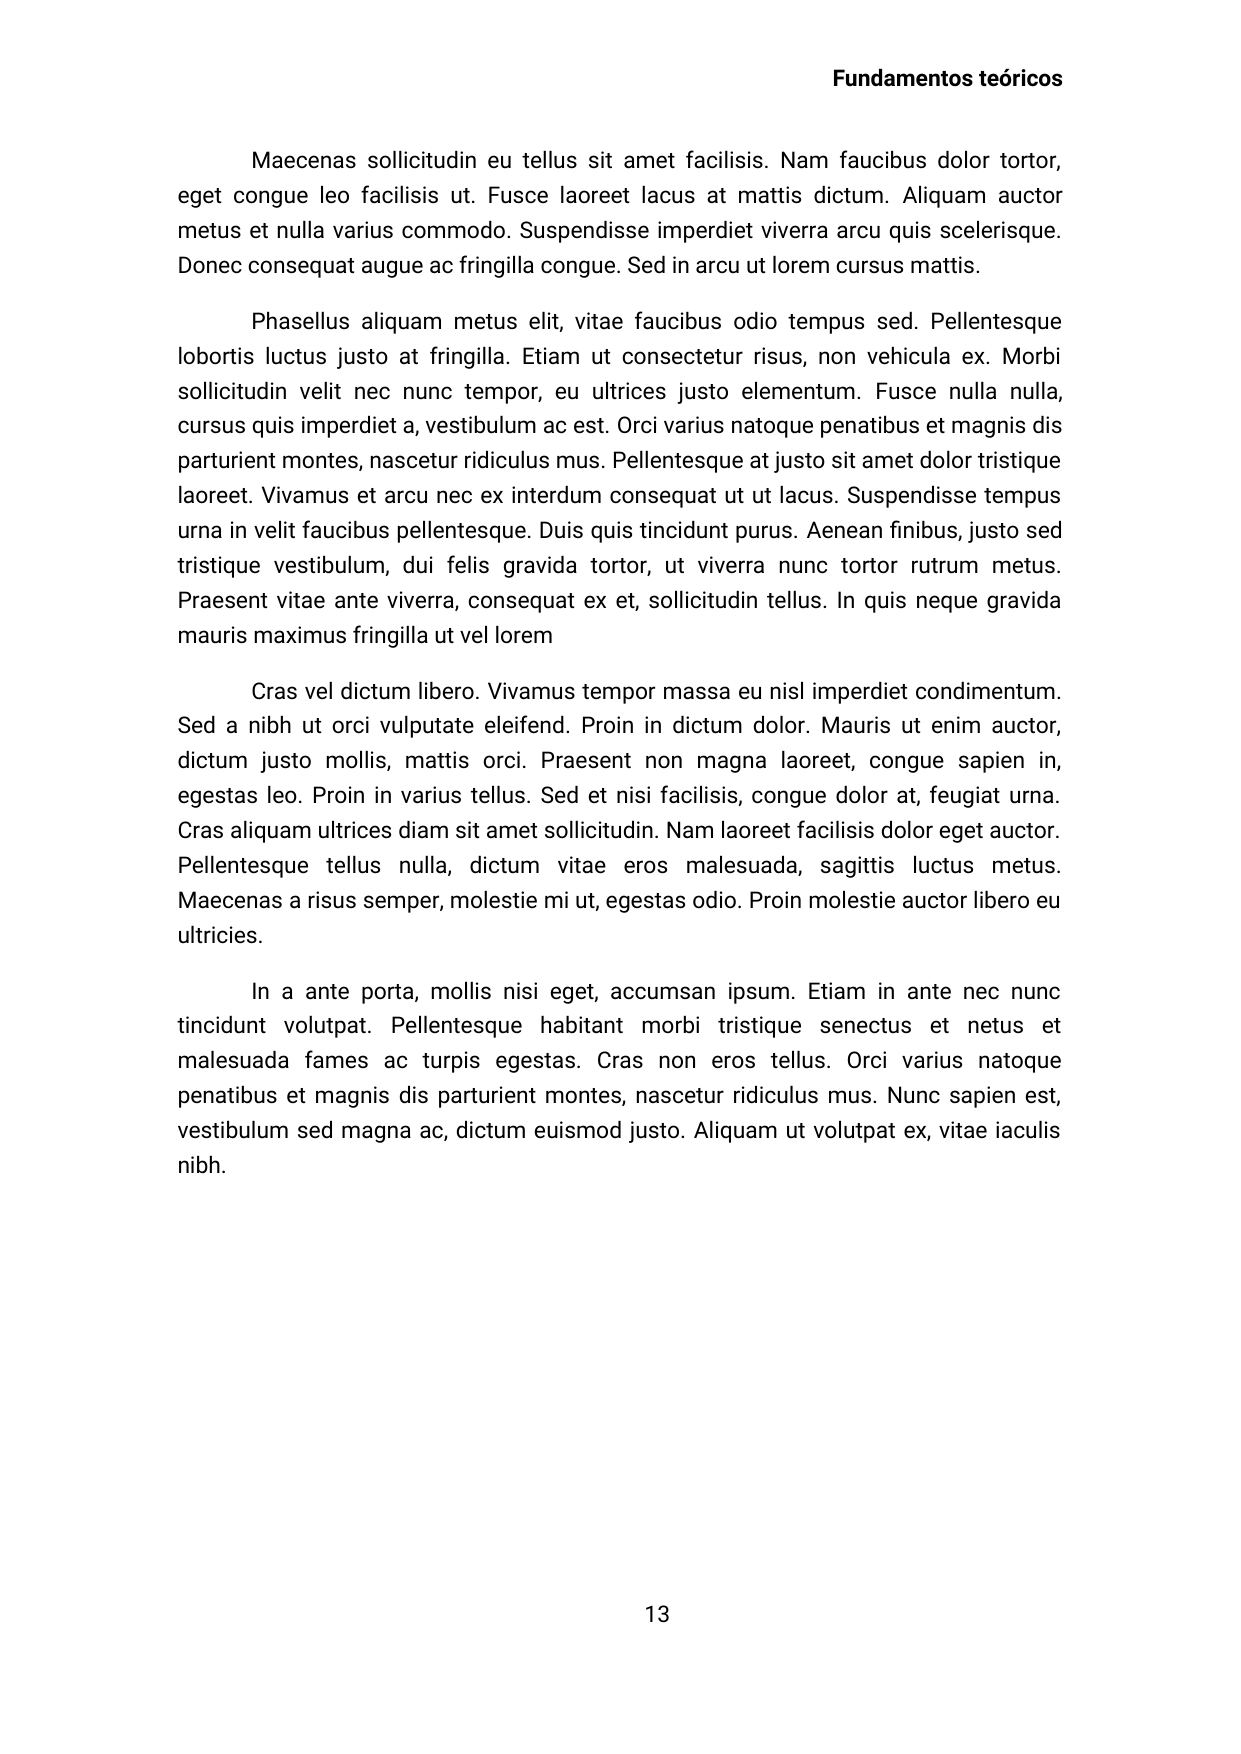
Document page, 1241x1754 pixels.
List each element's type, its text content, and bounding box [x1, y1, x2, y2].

text Maecenas sollicitudin eu tellus sit amet facilisis. Nam faucibus dolor tortor, eget congue leo facilisis ut. Fusce laoreet lacus at mattis dictum. Aliquam auctor metus et nulla varius commodo. Suspendisse imperdiet viverra arcu quis scelerisque. Donec consequat augue ac fringilla congue. Sed in arcu ut lorem cursus mattis. [177, 148, 1063, 279]
text In a ante porta, mollis nisi eget, accumsan ipsum. Etiam in ante nec nunc tincidunt volutpat. Pellentesque habitant morbi tristique senectus et netus et malesuada fames ac turpis egestas. Cras non eros tellus. Orci varius natoque penatibus et magnis dis parturient montes, nascetur ridiculus mus. Nunc sapien est, vestibulum sed magna ac, dictum euismod justo. Aliquam ut volutpat ex, vitae iaculis nibh. [177, 978, 1063, 1179]
text Cras vel dictum libero. Vivamus tempor massa eu nisl imperdiet condimentum. Sed a nibh ut orci vulputate eleifend. Proin in dictum dolor. Mauris ut enim auctor, dictum justo mollis, mattis orci. Praesent non magna laoreet, congue sapien in, egestas leo. Proin in varius tellus. Sed et nisi facilisis, congue dolor at, feugiat urna. Cras aliquam ultrices diam sit amet sollicitudin. Nam laoreet facilisis dolor eget auctor. Pellentesque tellus nulla, dictum vitae eros malesuada, sagittis luctus metus. Maecenas a risus semper, molestie mi ut, egestas odio. Proin molestie auctor libero eu ultricies. [177, 678, 1063, 949]
text Phasellus aliquam metus elit, vitae faucibus odio tempus sed. Pellentesque lobortis luctus justo at fringilla. Etiam ut consectetur risus, non vehicula ex. Morbi sollicitudin velit nec nunc tempor, eu ultrices justo elementum. Fusce nulla nulla, cursus quis imperdiet a, vestibulum ac est. Orci varius natoque penatibus et magnis dis parturient montes, nascetur ridiculus mus. Pellentesque at justo sit amet dolor tristique laoreet. Vivamus et arcu nec ex interdum consequat ut ut lacus. Suspendisse tempus urna in velit faucibus pellentesque. Duis quis tincidunt purus. Aenean finibus, justo sed tristique vestibulum, dui felis gravida tortor, ut viverra nunc tortor rutrum metus. Praesent vitae ante viverra, consequat ex et, sollicitudin tellus. In quis neque gravida mauris maximus fringilla ut vel lorem [177, 308, 1063, 649]
